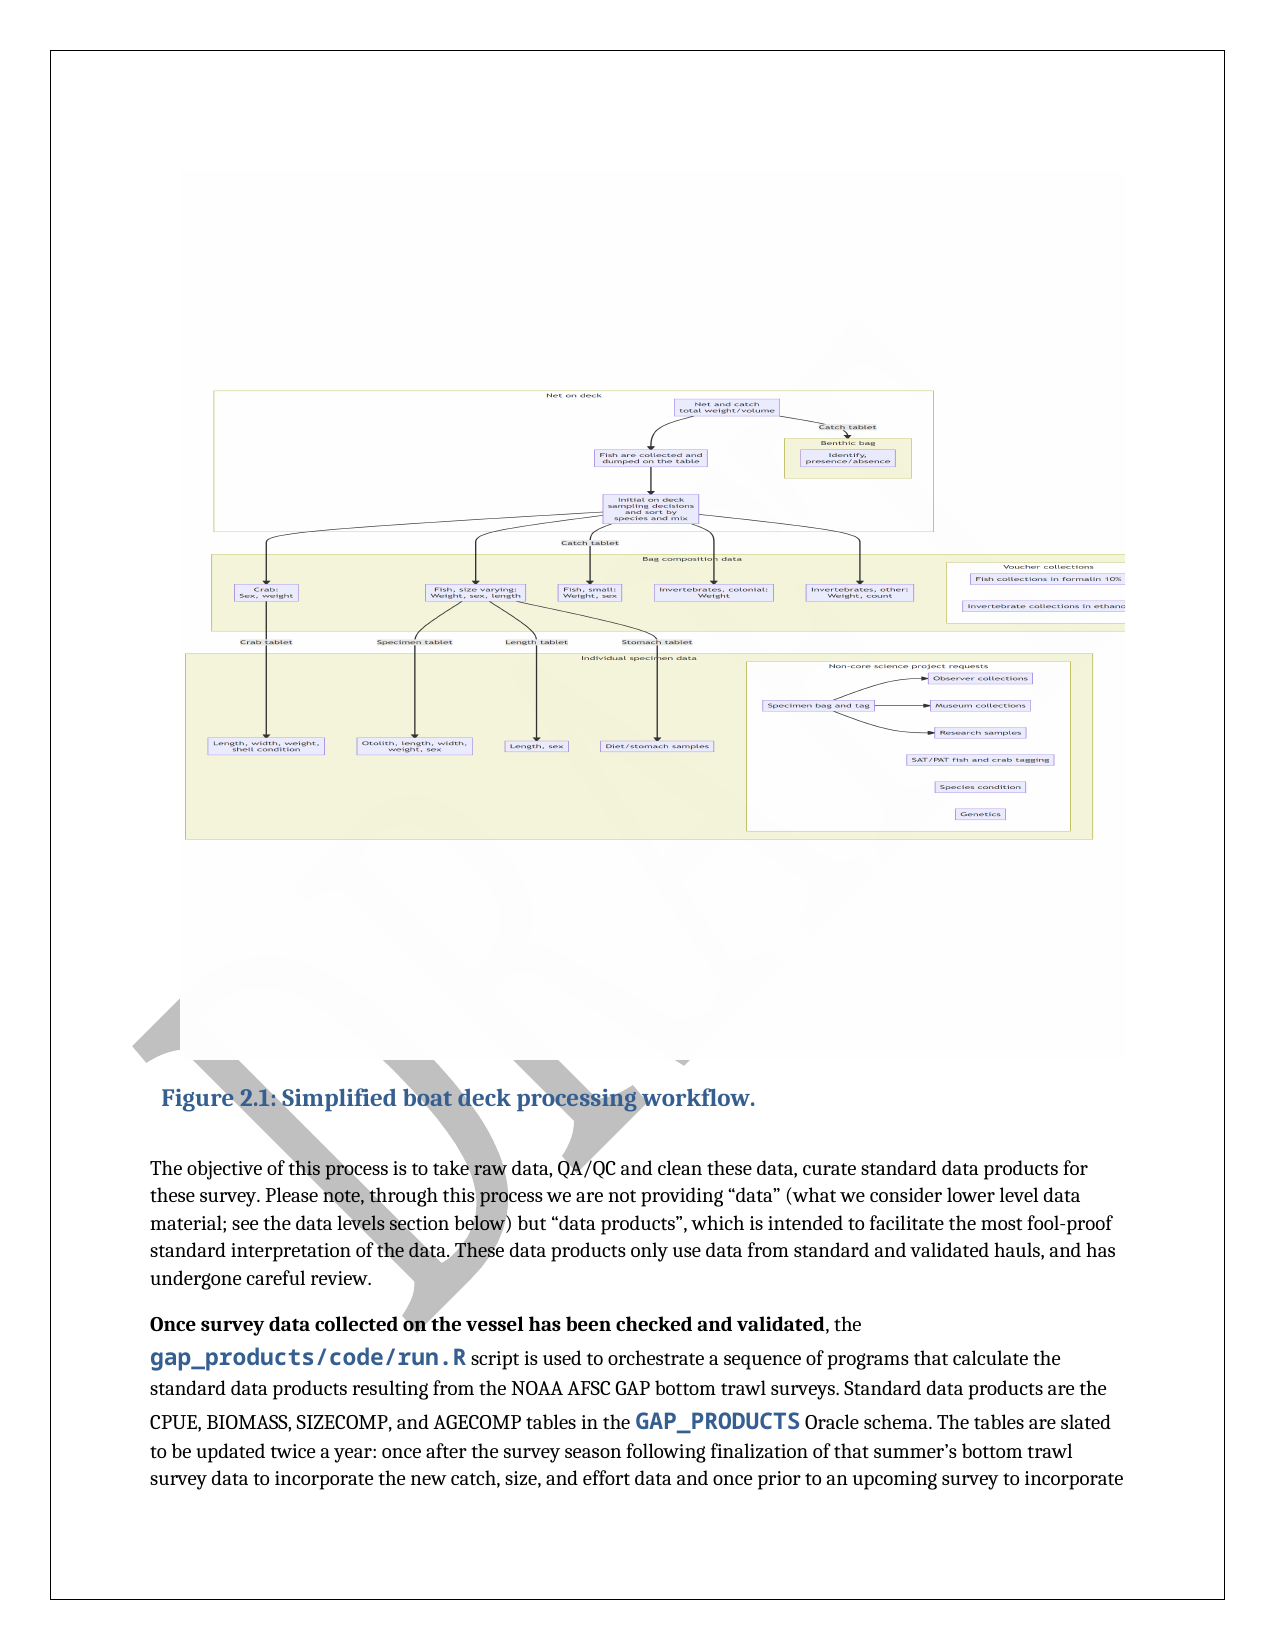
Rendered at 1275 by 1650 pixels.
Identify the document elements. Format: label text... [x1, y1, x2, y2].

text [150, 1313, 1125, 1491]
text The objective of this process is to take raw data, QA/QC and clean these data, curate standard data products for these survey. Please note, through this process we are not providing “data” (what we consider lower level data material; see the data levels section below) but “data products”, which is intended to facilitate the most fool-proof standard interpretation of the data. These data products only use data from standard and validated hauls, and has undergone careful review. [150, 1156, 1125, 1290]
table_header Figure 2.1: Simplified boat deck processing workflow. [150, 150, 1125, 1138]
picture [180, 170, 1125, 1060]
